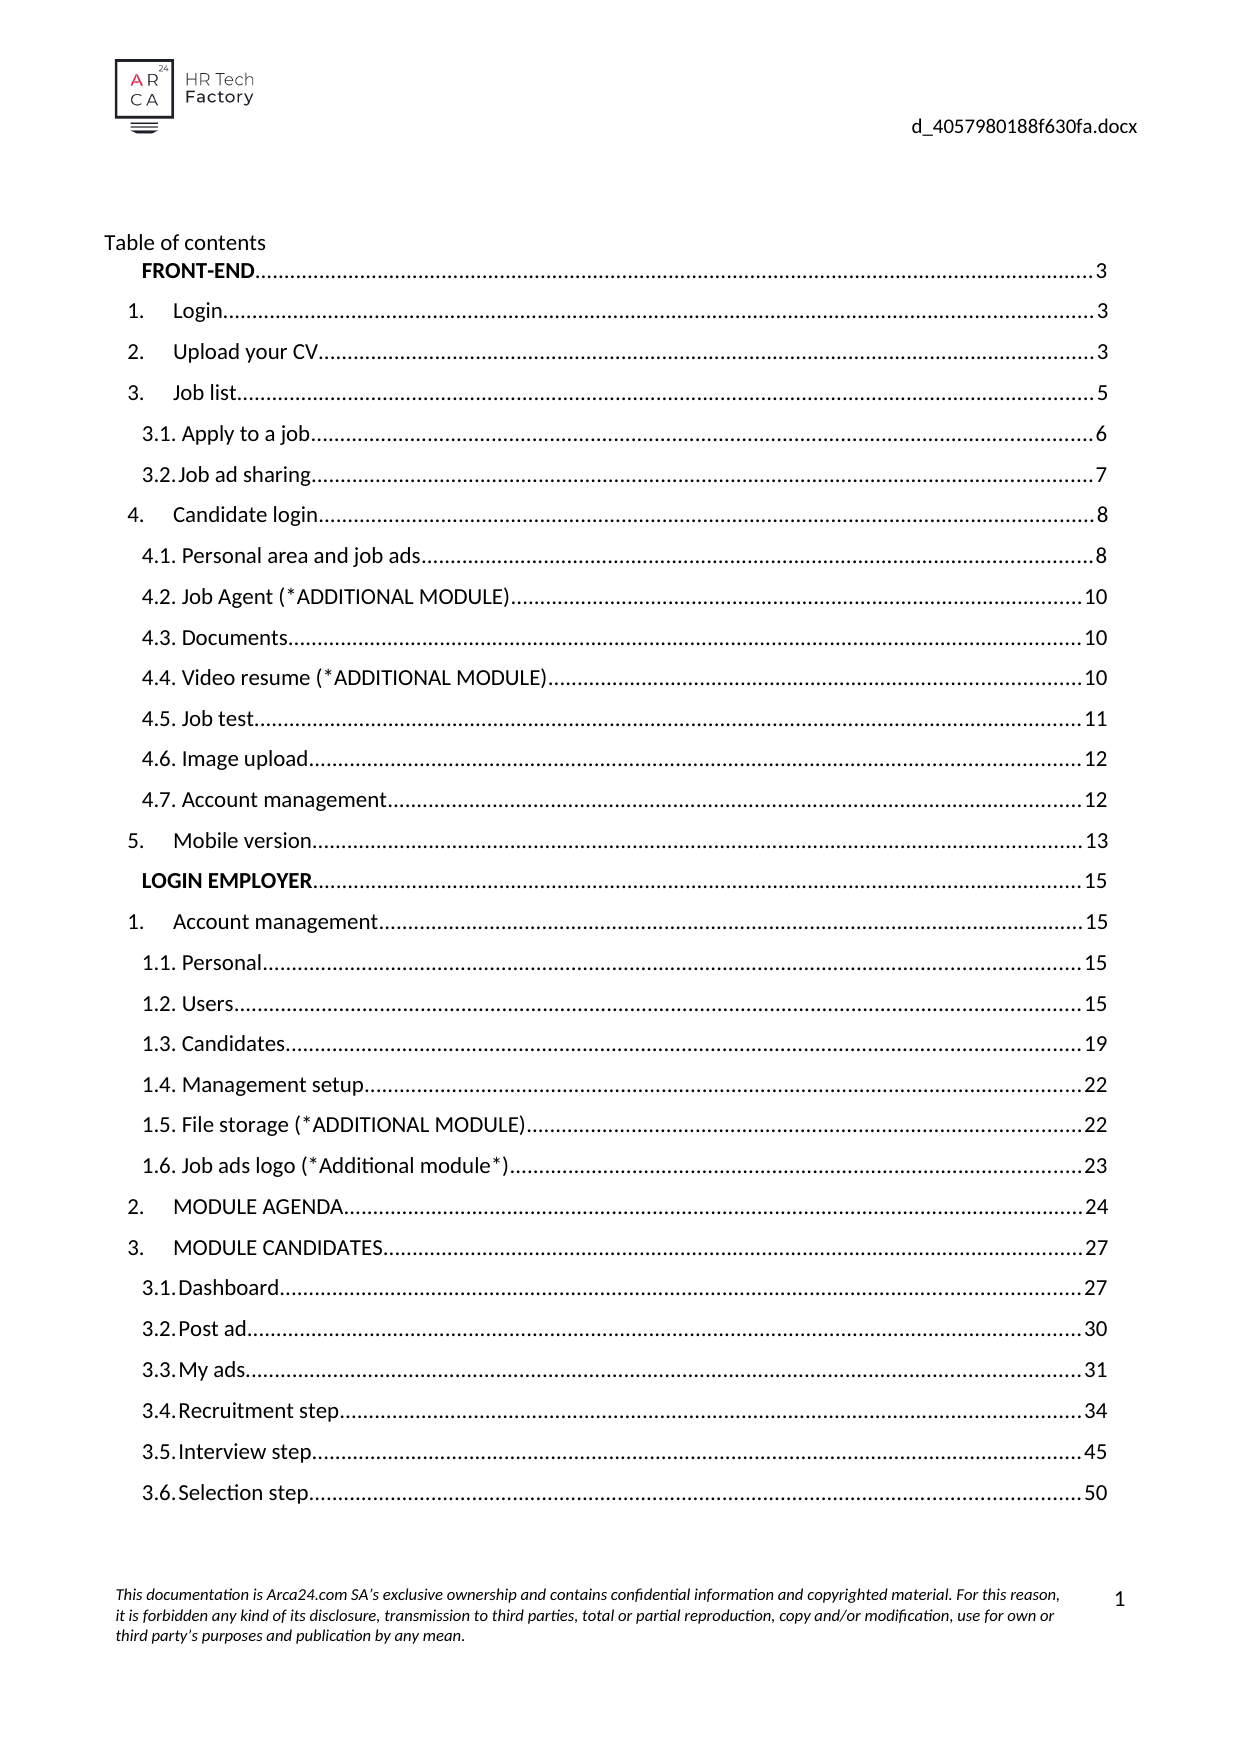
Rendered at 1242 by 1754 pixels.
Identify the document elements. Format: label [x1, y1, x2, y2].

picture [111, 57, 256, 135]
